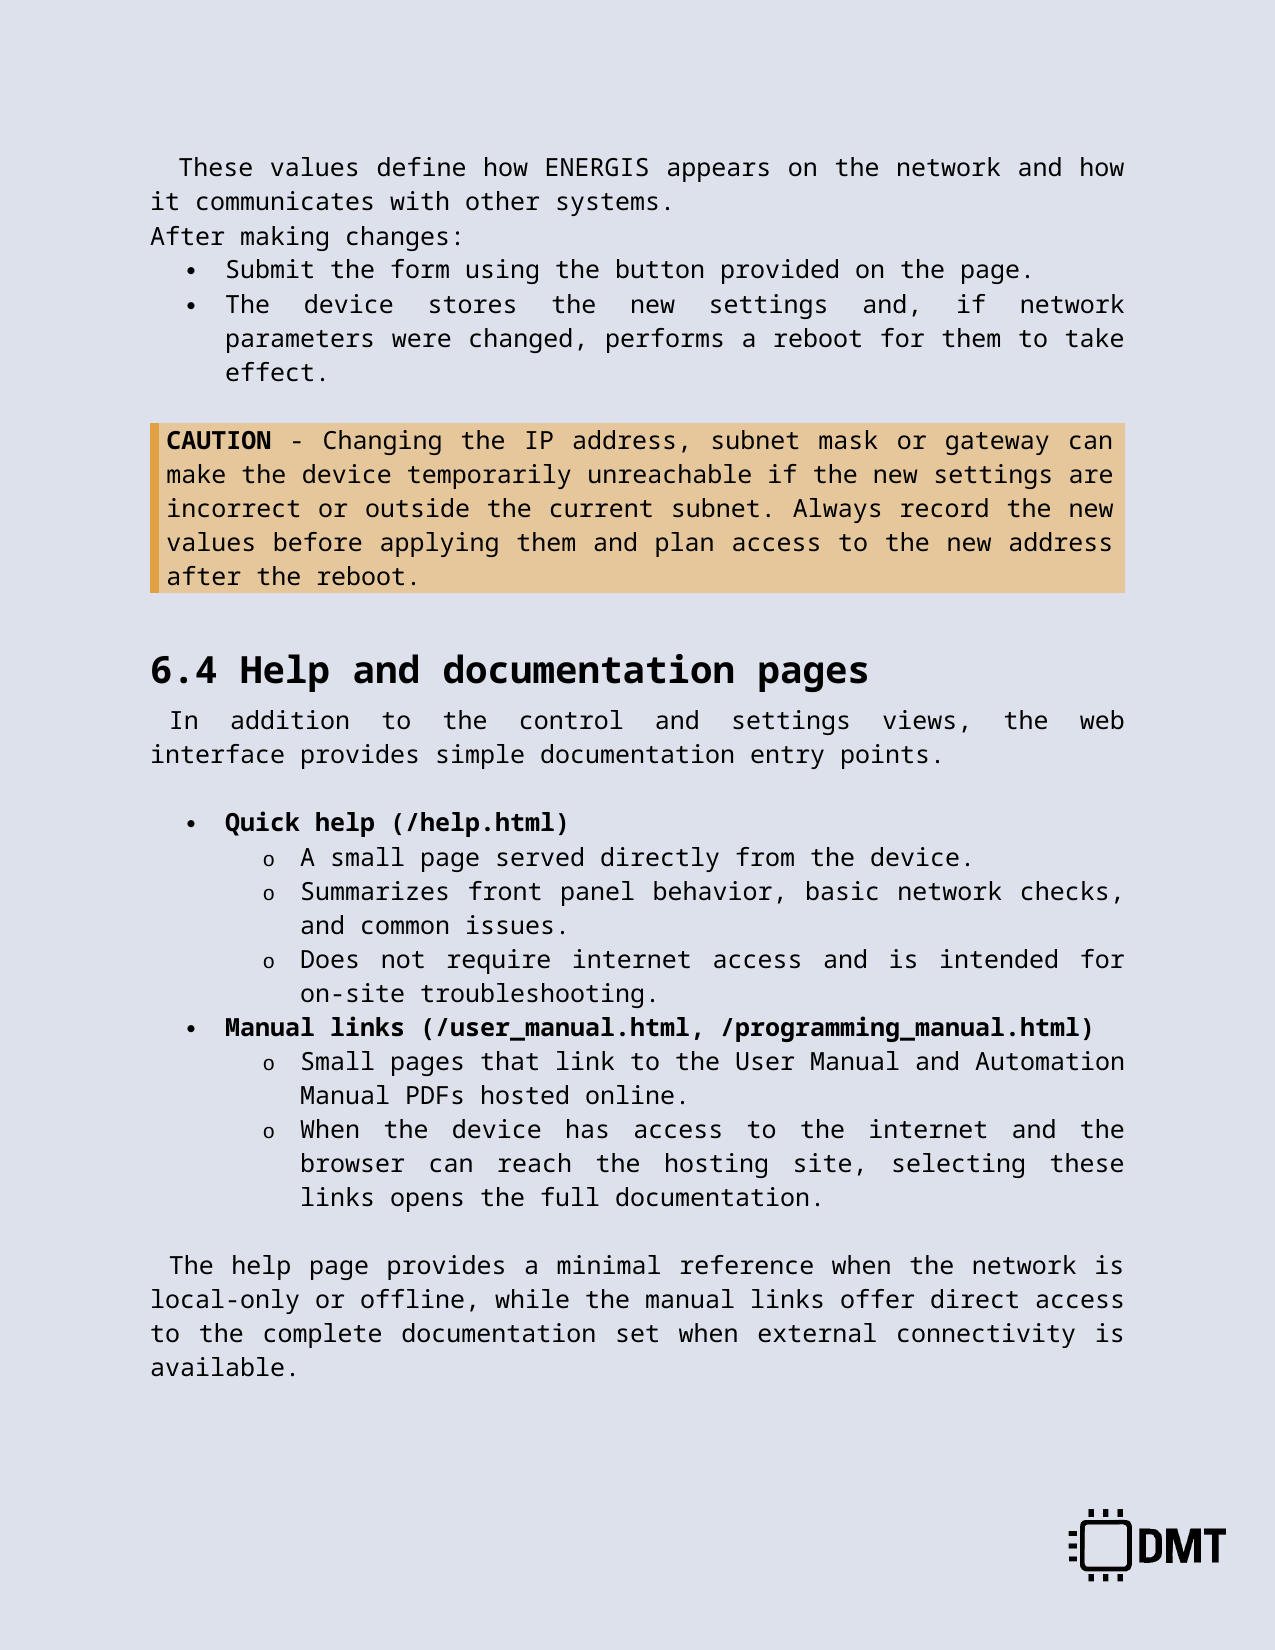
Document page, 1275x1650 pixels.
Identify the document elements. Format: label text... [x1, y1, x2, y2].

list Submit the form using the button provided on the page. [187, 252, 1125, 286]
list Small pages that link to the User Manual and Automation Manual PDFs hosted online. [262, 1043, 1125, 1112]
list Summarizes front panel behavior, basic network checks, and common issues. [262, 873, 1125, 941]
list Does not require internet access and is intended for on-site troubleshooting. [262, 941, 1125, 1009]
list Quick help (/help.html) [187, 805, 1125, 839]
text After making changes: [150, 218, 1125, 252]
list A small page served directly from the device. [262, 839, 1125, 873]
text The help page provides a minimal reference when the network is local-only or offline, while the manual links offer direct access to the complete documentation set when external connectivity is available. [150, 1248, 1125, 1384]
picture [1052, 1498, 1237, 1589]
subtitle 6.4 Help and documentation pages [150, 643, 1125, 694]
list The device stores the new settings and, if network parameters were changed, performs a reboot for them to take effect. [187, 286, 1125, 388]
list When the device has access to the internet and the browser can reach the hosting site, selecting these links opens the full documentation. [262, 1112, 1125, 1214]
text In addition to the control and settings views, the web interface provides simple documentation entry points. [150, 703, 1125, 771]
table_header CAUTION - Changing the IP address, subnet mask or gateway can make the device temporarily unreachable if the new settings are incorrect or outside the current subnet. Always record the new values before applying them and plan access to the new address after the reboot. [159, 423, 1125, 593]
list Manual links (/user_manual.html, /programming_manual.html) [187, 1009, 1125, 1043]
text These values define how ENERGIS appears on the network and how it communicates with other systems. [150, 150, 1125, 218]
